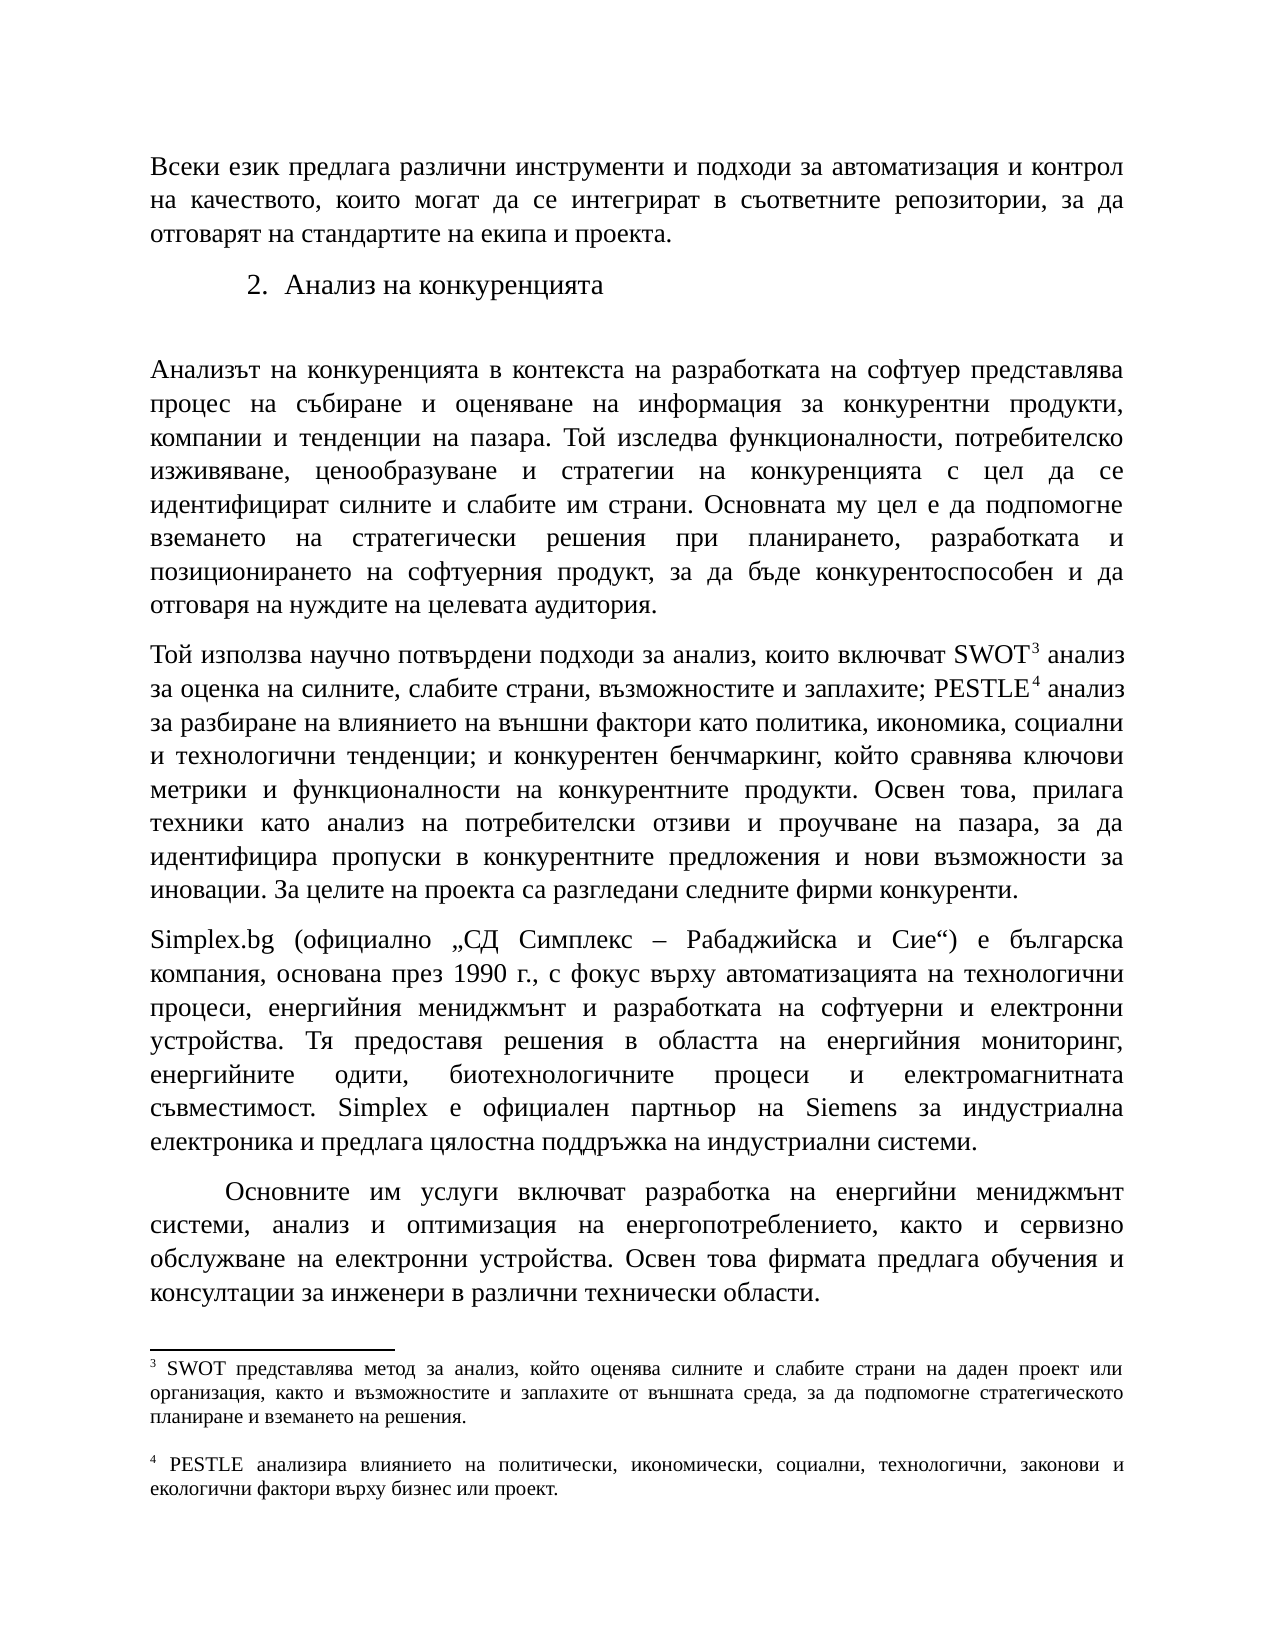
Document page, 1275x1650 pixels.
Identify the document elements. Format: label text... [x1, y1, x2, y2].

text Основните им услуги включват разработка на енергийни мениджмънт системи, анализ и оптимизация на енергопотреблението, както и сервизно обслужване на електронни устройства. Освен това фирмата предлага обучения и консултации за инженери в различни технически области. [150, 1175, 1125, 1307]
text Той използва научно потвърдени подходи за анализ, които включват SWOT анализ за оценка на силните, слабите страни, възможностите и заплахите; PESTLE анализ за разбиране на влиянието на външни фактори като политика, икономика, социални и технологични тенденции; и конкурентен бенчмаркинг, който сравнява ключови метрики и функционалности на конкурентните продукти. Освен това, прилага техники като анализ на потребителски отзиви и проучване на пазара, за да идентифицира пропуски в конкурентните предложения и нови възможности за иновации. За целите на проекта са разгледани следните фирми конкуренти. [150, 639, 1125, 904]
text Анализът на конкуренцията в контекста на разработката на софтуер представлява процес на събиране и оценяване на информация за конкурентни продукти, компании и тенденции на пазара. Той изследва функционалности, потребителско изживяване, ценообразуване и стратегии на конкуренцията с цел да се идентифицират силните и слабите им страни. Основната му цел е да подпомогне вземането на стратегически решения при планирането, разработката и позиционирането на софтуерния продукт, за да бъде конкурентоспособен и да отговаря на нуждите на целевата аудитория. [150, 354, 1125, 619]
subtitle Анализ на конкуренцията [247, 267, 1125, 301]
text Всеки език предлага различни инструменти и подходи за автоматизация и контрол на качеството, които могат да се интегрират в съответните репозитории, за да отговарят на стандартите на екипа и проекта. [150, 150, 1125, 248]
text Simplex.bg (официално „СД Симплекс – Рабаджийска и Сие“) е българска компания, основана през 1990 г., с фокус върху автоматизацията на технологични процеси, енергийния мениджмънт и разработката на софтуерни и електронни устройства. Тя предоставя решения в областта на енергийния мониторинг, енергийните одити, биотехнологичните процеси и електромагнитната съвместимост. Simplex е официален партньор на Siemens за индустриална електроника и предлага цялостна поддръжка на индустриални системи. [150, 924, 1125, 1156]
